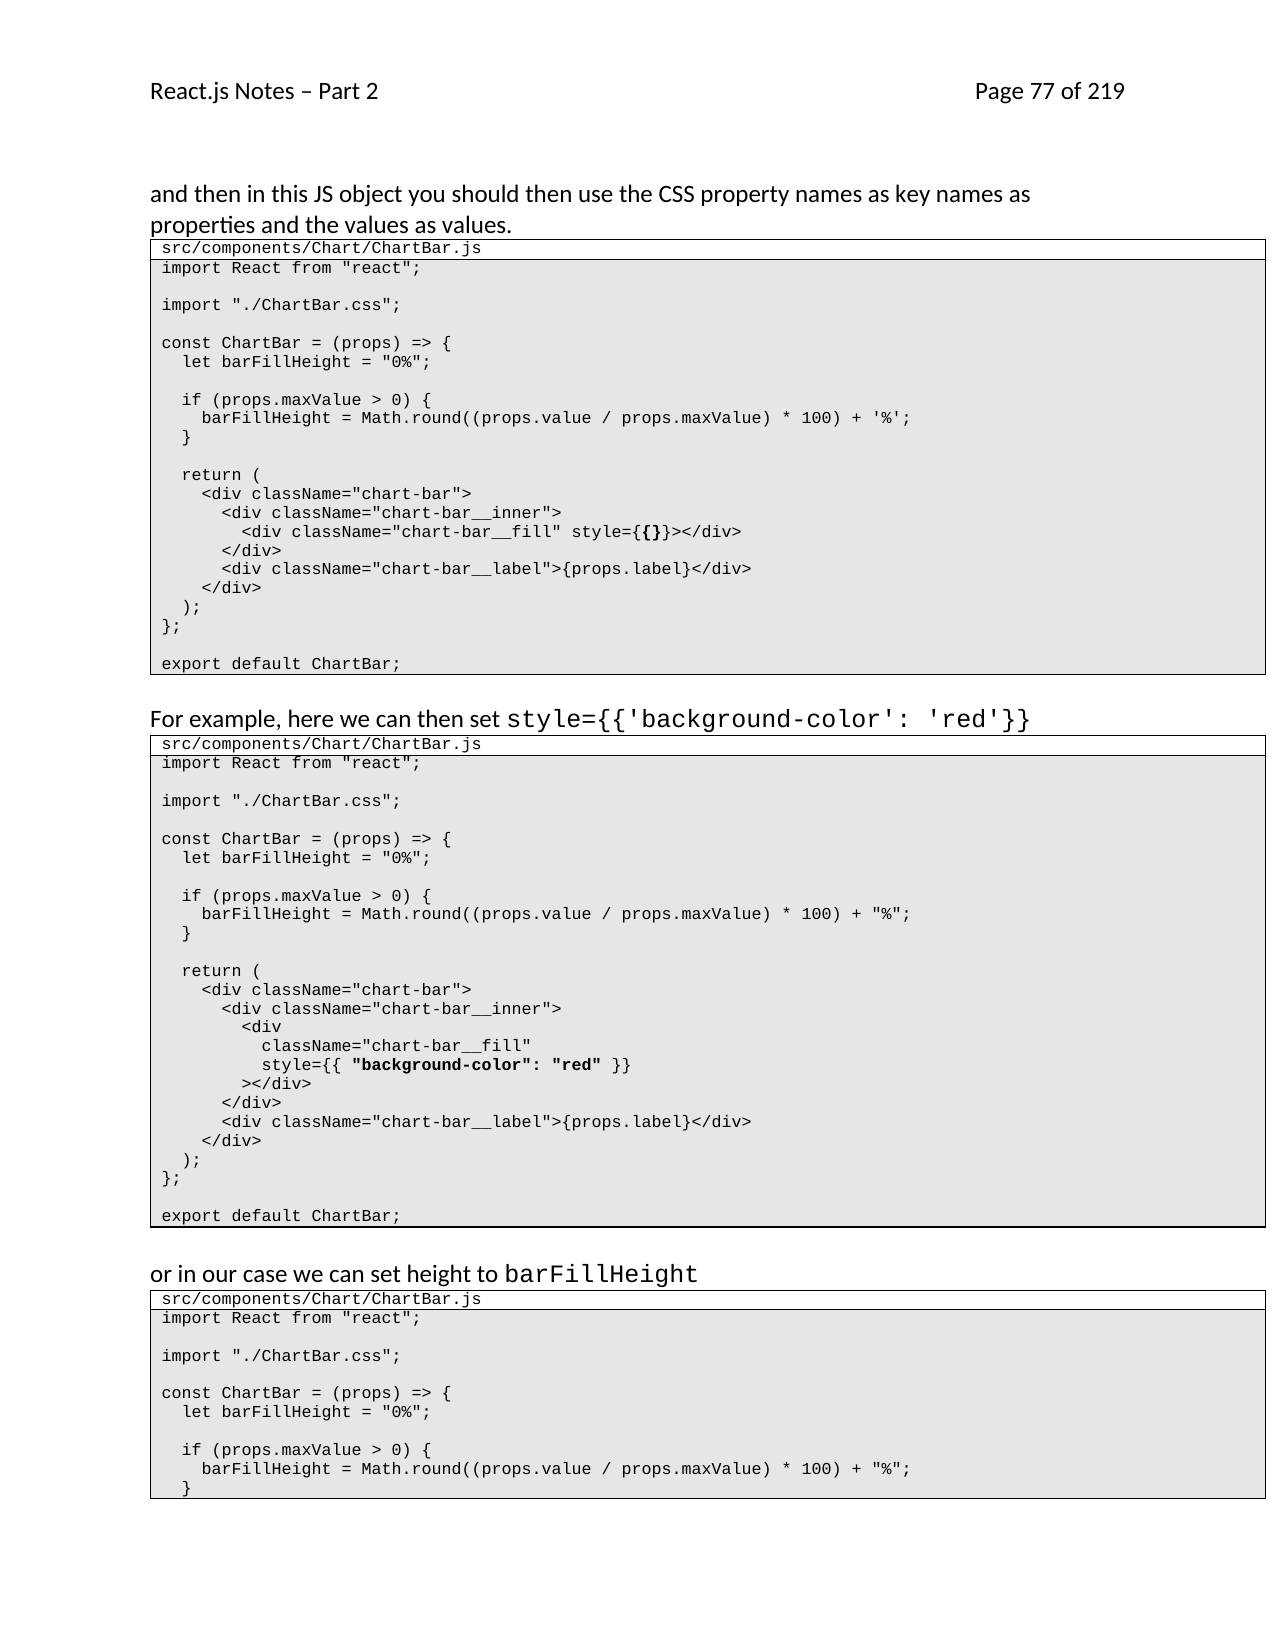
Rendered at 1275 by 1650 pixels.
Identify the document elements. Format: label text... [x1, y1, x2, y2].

text and then in this JS object you should then use the CSS property names as key names as properties and the values as values. [150, 178, 1125, 239]
text or in our case we can set height to barFillHeight [150, 1258, 1125, 1290]
text For example, here we can then set style={{'background-color': 'red'}} [150, 703, 1125, 735]
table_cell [151, 1310, 1265, 1498]
table_header src/components/Chart/ChartBar.js [151, 240, 1265, 259]
table_header src/components/Chart/ChartBar.js [151, 736, 1265, 754]
table_header src/components/Chart/ChartBar.js [151, 1291, 1265, 1309]
table_cell import React from "react"; import "./ChartBar.css"; const ChartBar = (props) => { let barFillHeight = "0%"; if (props.maxValue > 0) { barFillHeight = Math.round((props.value / props.maxValue) * 100) + "%"; } return ( <div className="chart-bar"> <div className="chart-bar__inner"> <div className="chart-bar__fill" style={{ "background-color": "red" }} ></div> </div> <div className="chart-bar__label">{props.label}</div> </div> ); }; export default ChartBar; [151, 756, 1265, 1226]
